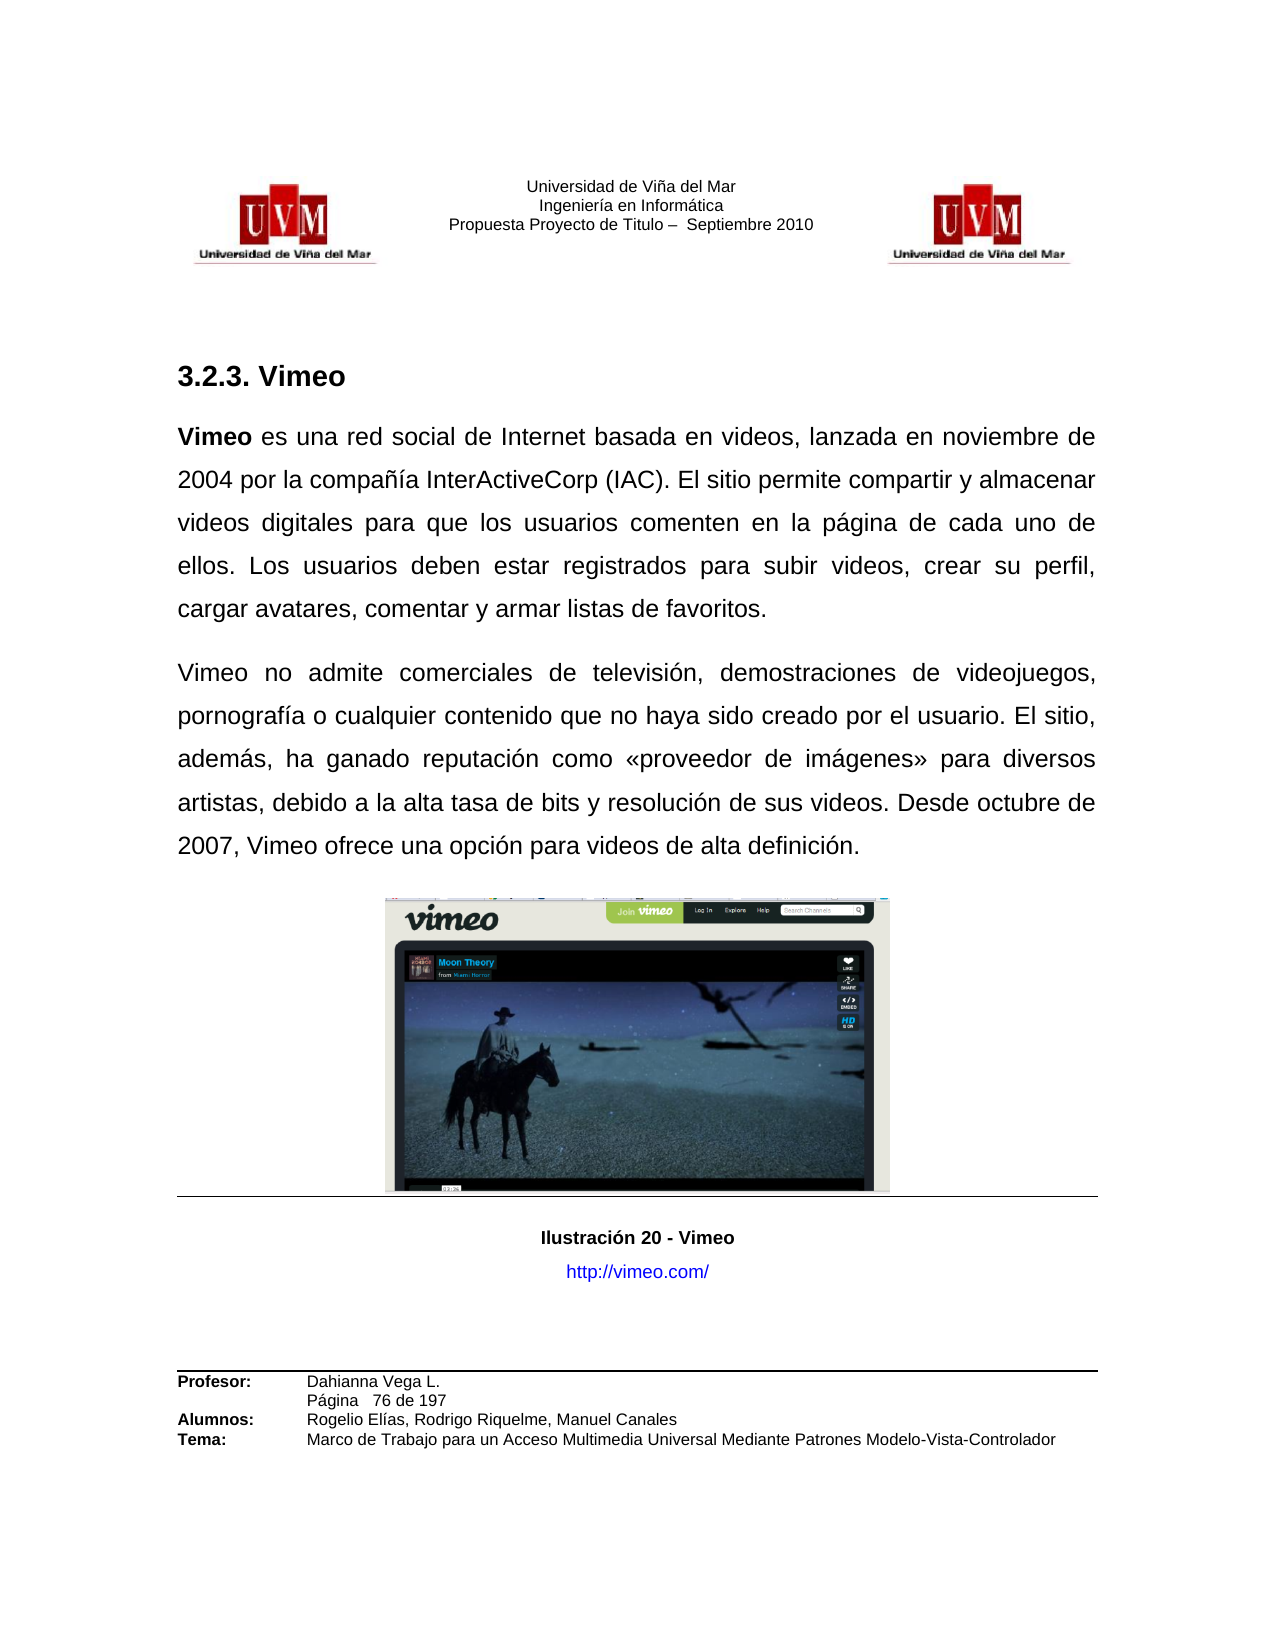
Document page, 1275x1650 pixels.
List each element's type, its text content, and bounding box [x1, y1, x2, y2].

text Vimeo es una red social de Internet basada en videos, lanzada en noviembre de 2004 por la compañía InterActiveCorp (IAC). El sitio permite compartir y almacenar videos digitales para que los usuarios comenten en la página de cada uno de ellos. Los usuarios deben estar registrados para subir videos, crear su perfil, cargar avatares, comentar y armar listas de favoritos. [177, 422, 1098, 623]
picture [385, 898, 890, 1194]
text Vimeo no admite comerciales de televisión, demostraciones de videojuegos, pornografía o cualquier contenido que no haya sido creado por el usuario. El sitio, además, ha ganado reputación como «proveedor de imágenes» para diversos artistas, debido a la alta tasa de bits y resolución de sus videos. Desde octubre de 2007, Vimeo ofrece una opción para videos de alta definición. [177, 658, 1098, 859]
picture [177, 176, 390, 267]
text http://vimeo.com/ [177, 1261, 1098, 1282]
subtitle 3.2.3. Vimeo [177, 359, 1098, 392]
text Ilustración 20 - Vimeo [177, 1226, 1098, 1248]
picture [871, 176, 1084, 267]
